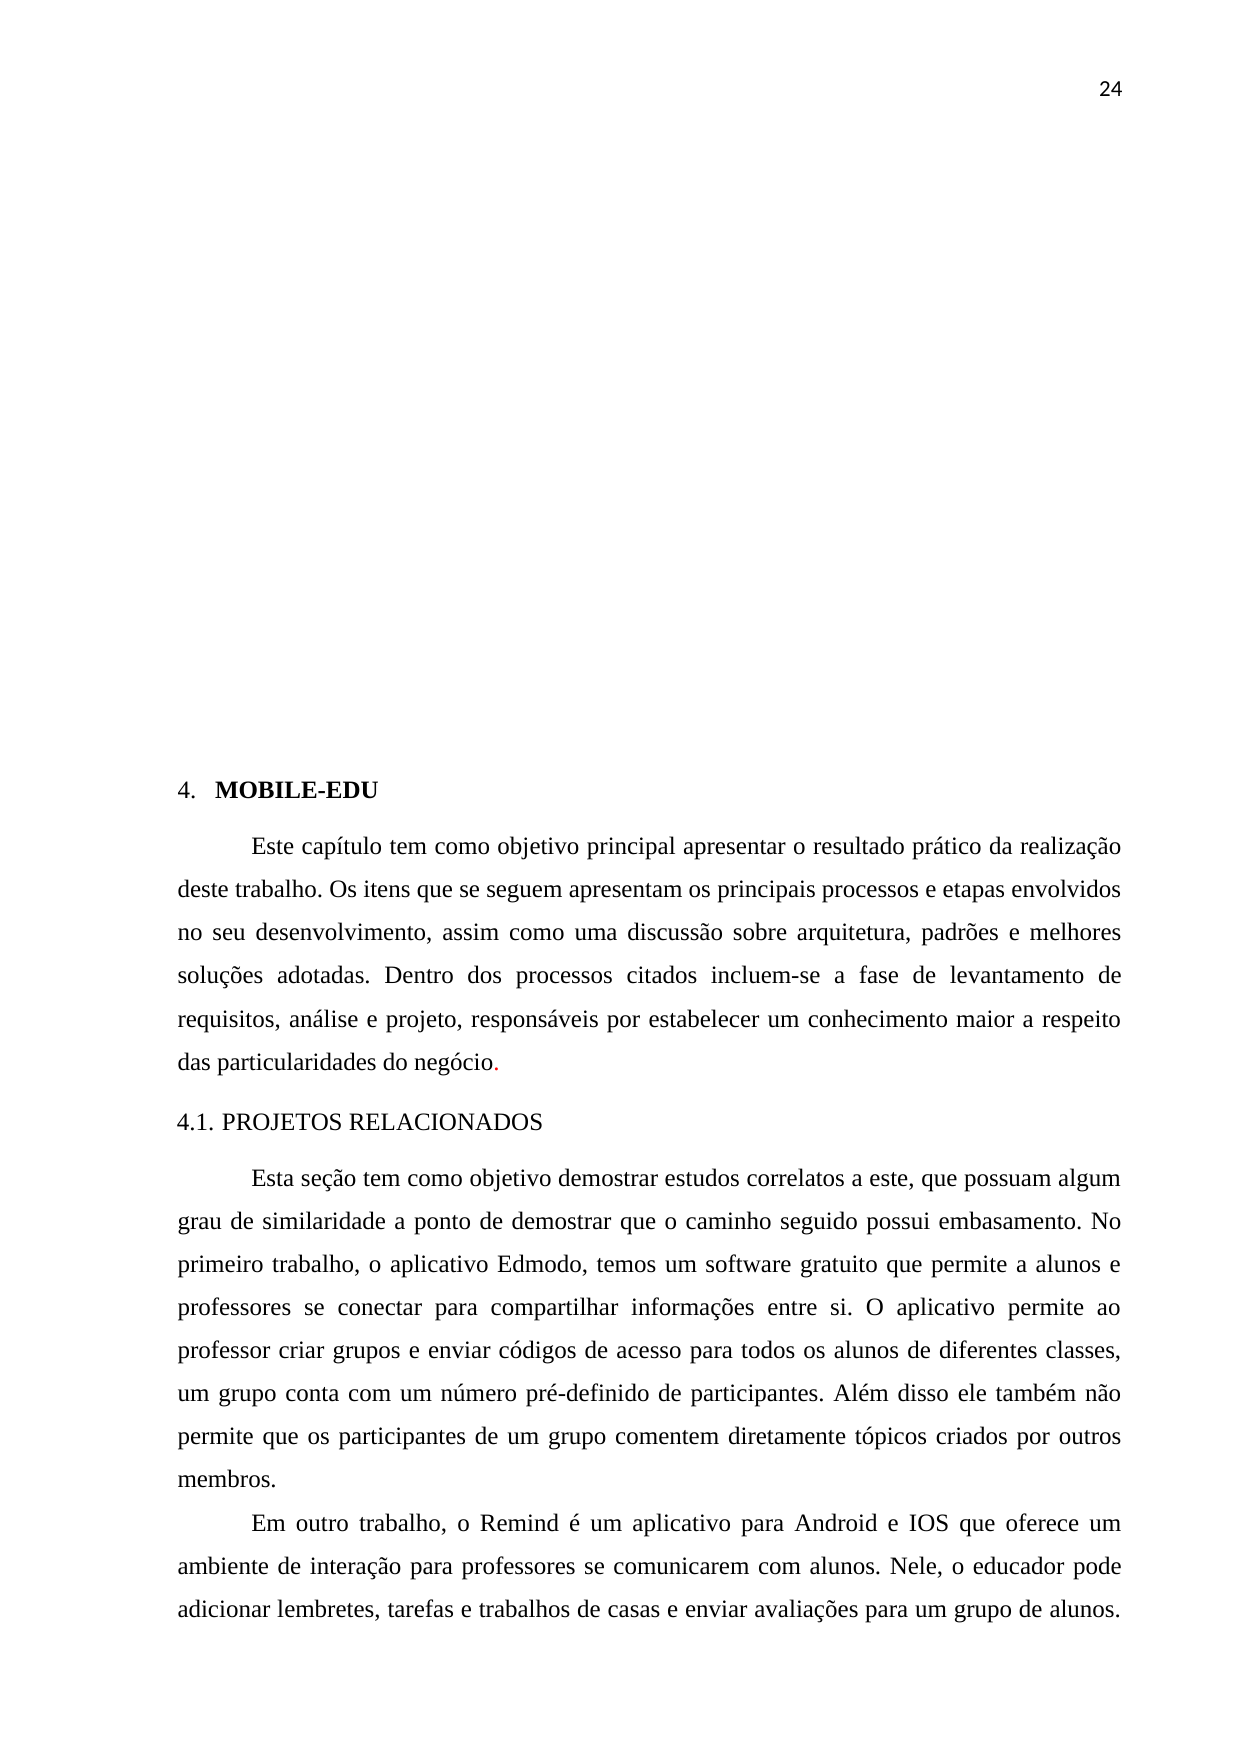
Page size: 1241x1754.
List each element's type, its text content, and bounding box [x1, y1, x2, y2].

subtitle PROJETOS RELACIONADOS [177, 1107, 1122, 1135]
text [177, 1508, 1122, 1623]
text Este capítulo tem como objetivo principal apresentar o resultado prático da realização deste trabalho. Os itens que se seguem apresentam os principais processos e etapas envolvidos no seu desenvolvimento, assim como uma discussão sobre arquitetura, padrões e melhores soluções adotadas. Dentro dos processos citados incluem-se a fase de levantamento de requisitos, análise e projeto, responsáveis por estabelecer um conhecimento maior a respeito das particularidades do negócio. [177, 831, 1122, 1076]
subtitle MOBILE-EDU [177, 775, 1122, 804]
text Esta seção tem como objetivo demostrar estudos correlatos a este, que possuam algum grau de similaridade a ponto de demostrar que o caminho seguido possui embasamento. No primeiro trabalho, o aplicativo Edmodo, temos um software gratuito que permite a alunos e professores se conectar para compartilhar informações entre si. O aplicativo permite ao professor criar grupos e enviar códigos de acesso para todos os alunos de diferentes classes, um grupo conta com um número pré-definido de participantes. Além disso ele também não permite que os participantes de um grupo comentem diretamente tópicos criados por outros membros. [177, 1163, 1122, 1493]
